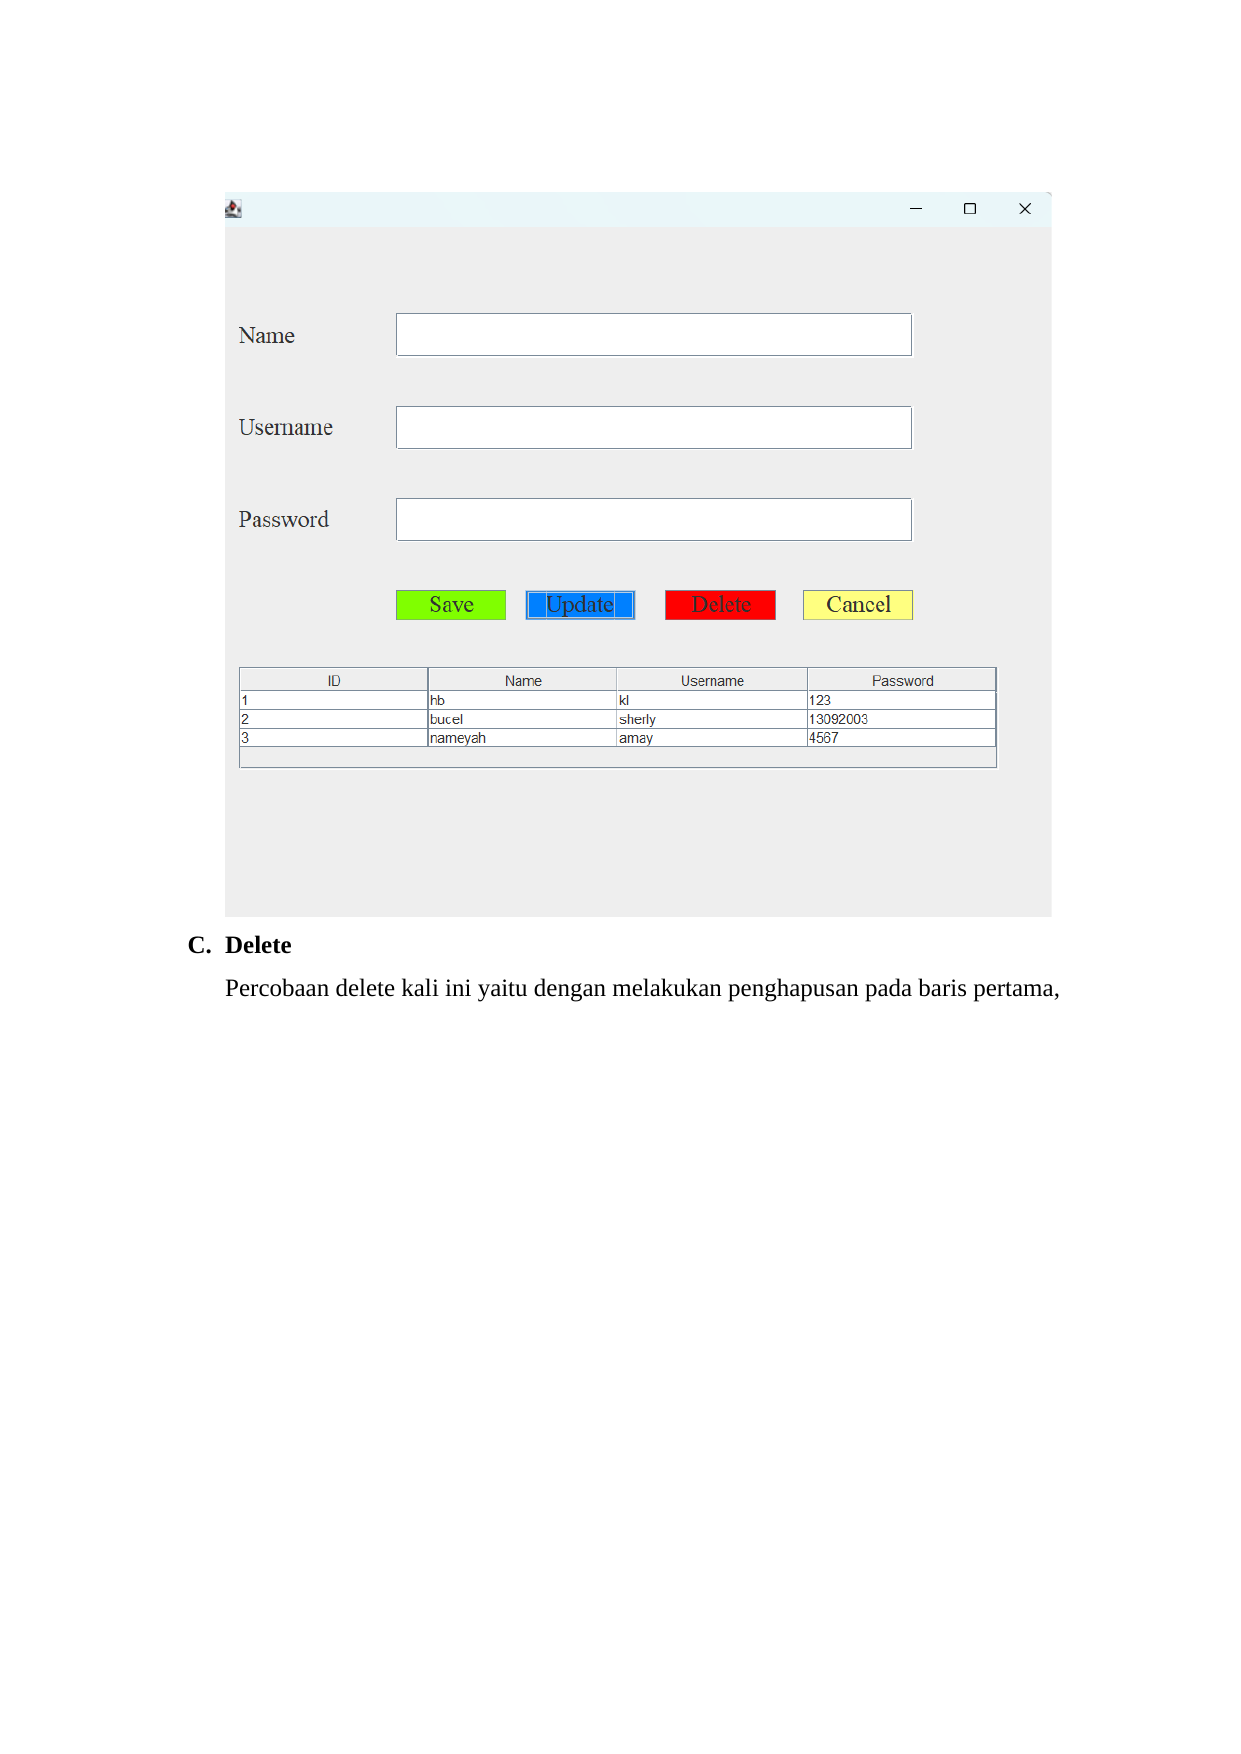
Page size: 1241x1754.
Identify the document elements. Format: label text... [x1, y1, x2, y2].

list Delete [187, 930, 1090, 959]
picture [225, 192, 1052, 917]
list Percobaan delete kali ini yaitu dengan melakukan penghapusan pada baris pertama, [225, 973, 1090, 1002]
